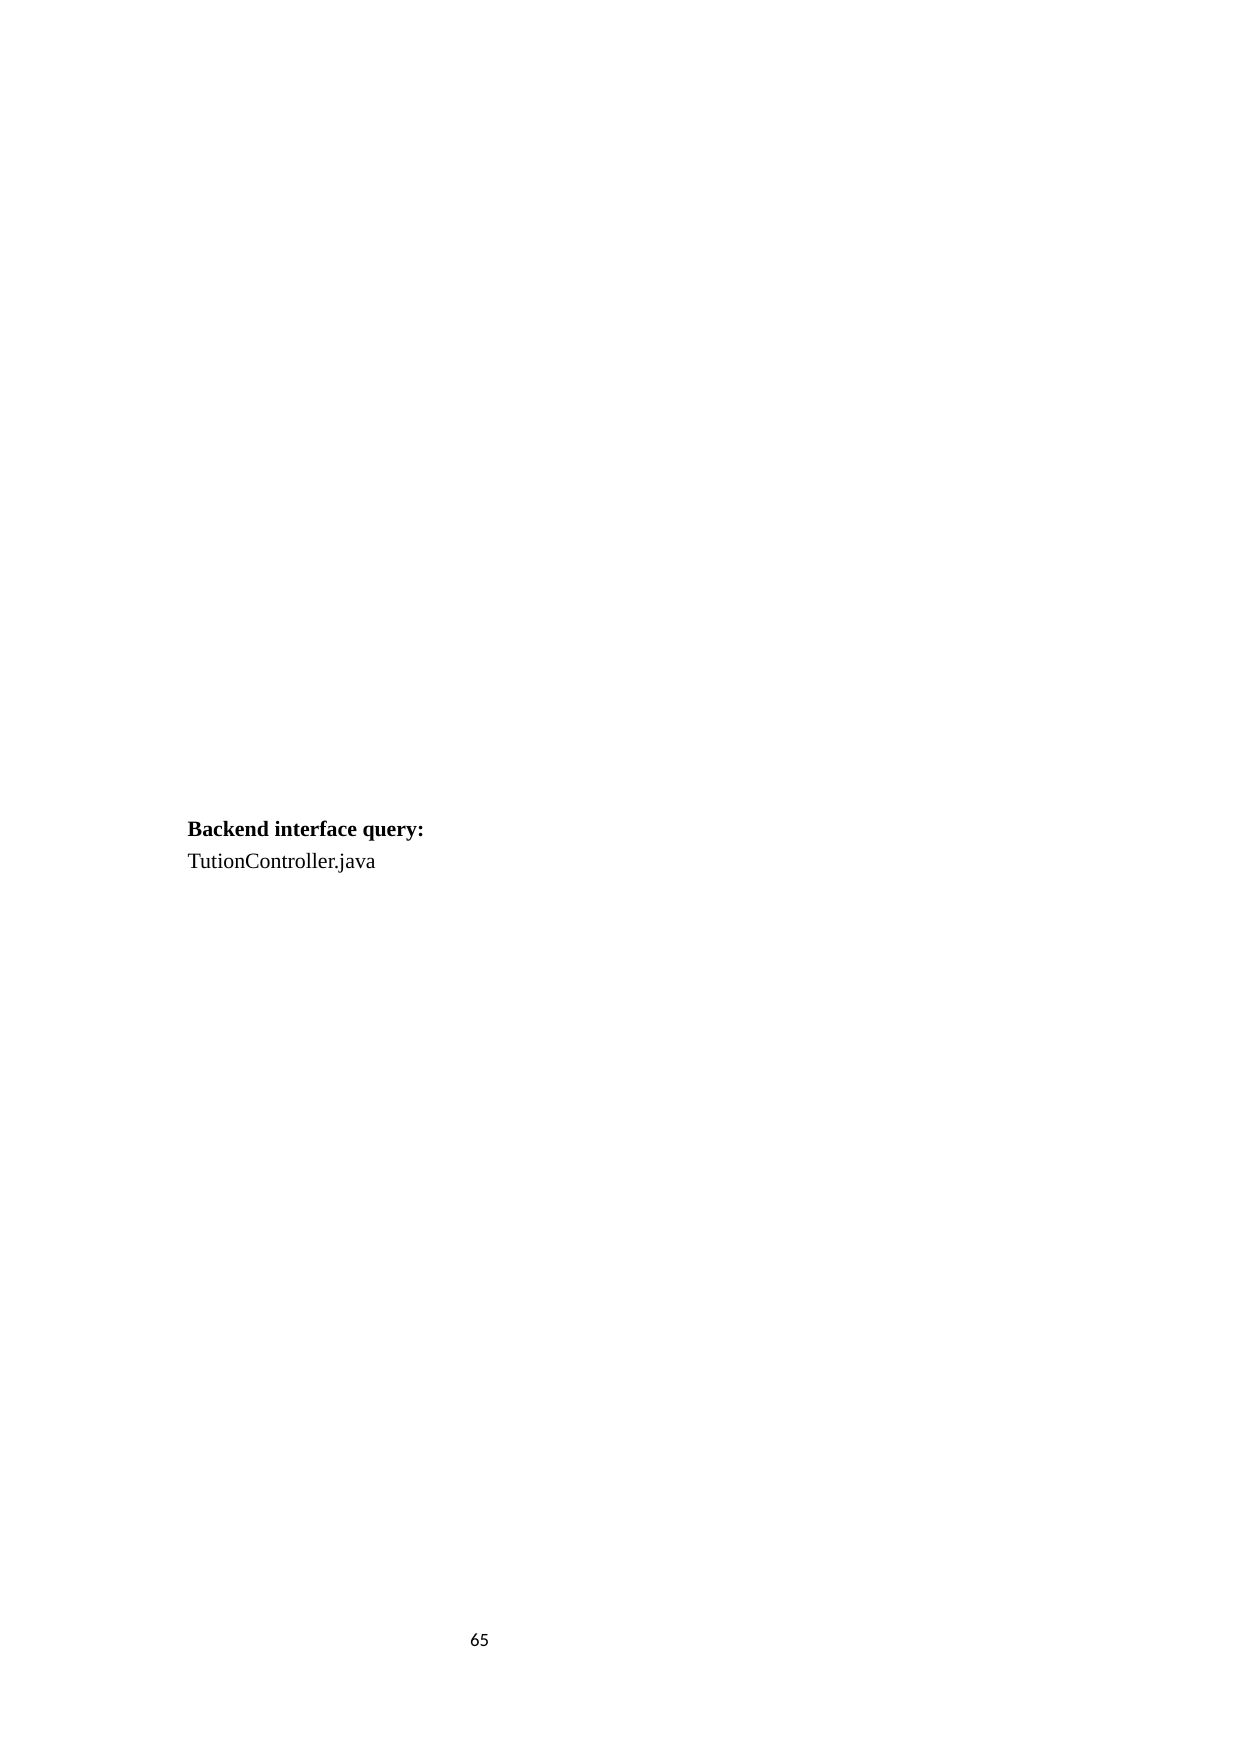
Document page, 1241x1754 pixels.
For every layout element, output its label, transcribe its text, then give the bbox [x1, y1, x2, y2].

text Backend interface query: [187, 812, 1053, 844]
text TutionController.java [187, 844, 1053, 877]
